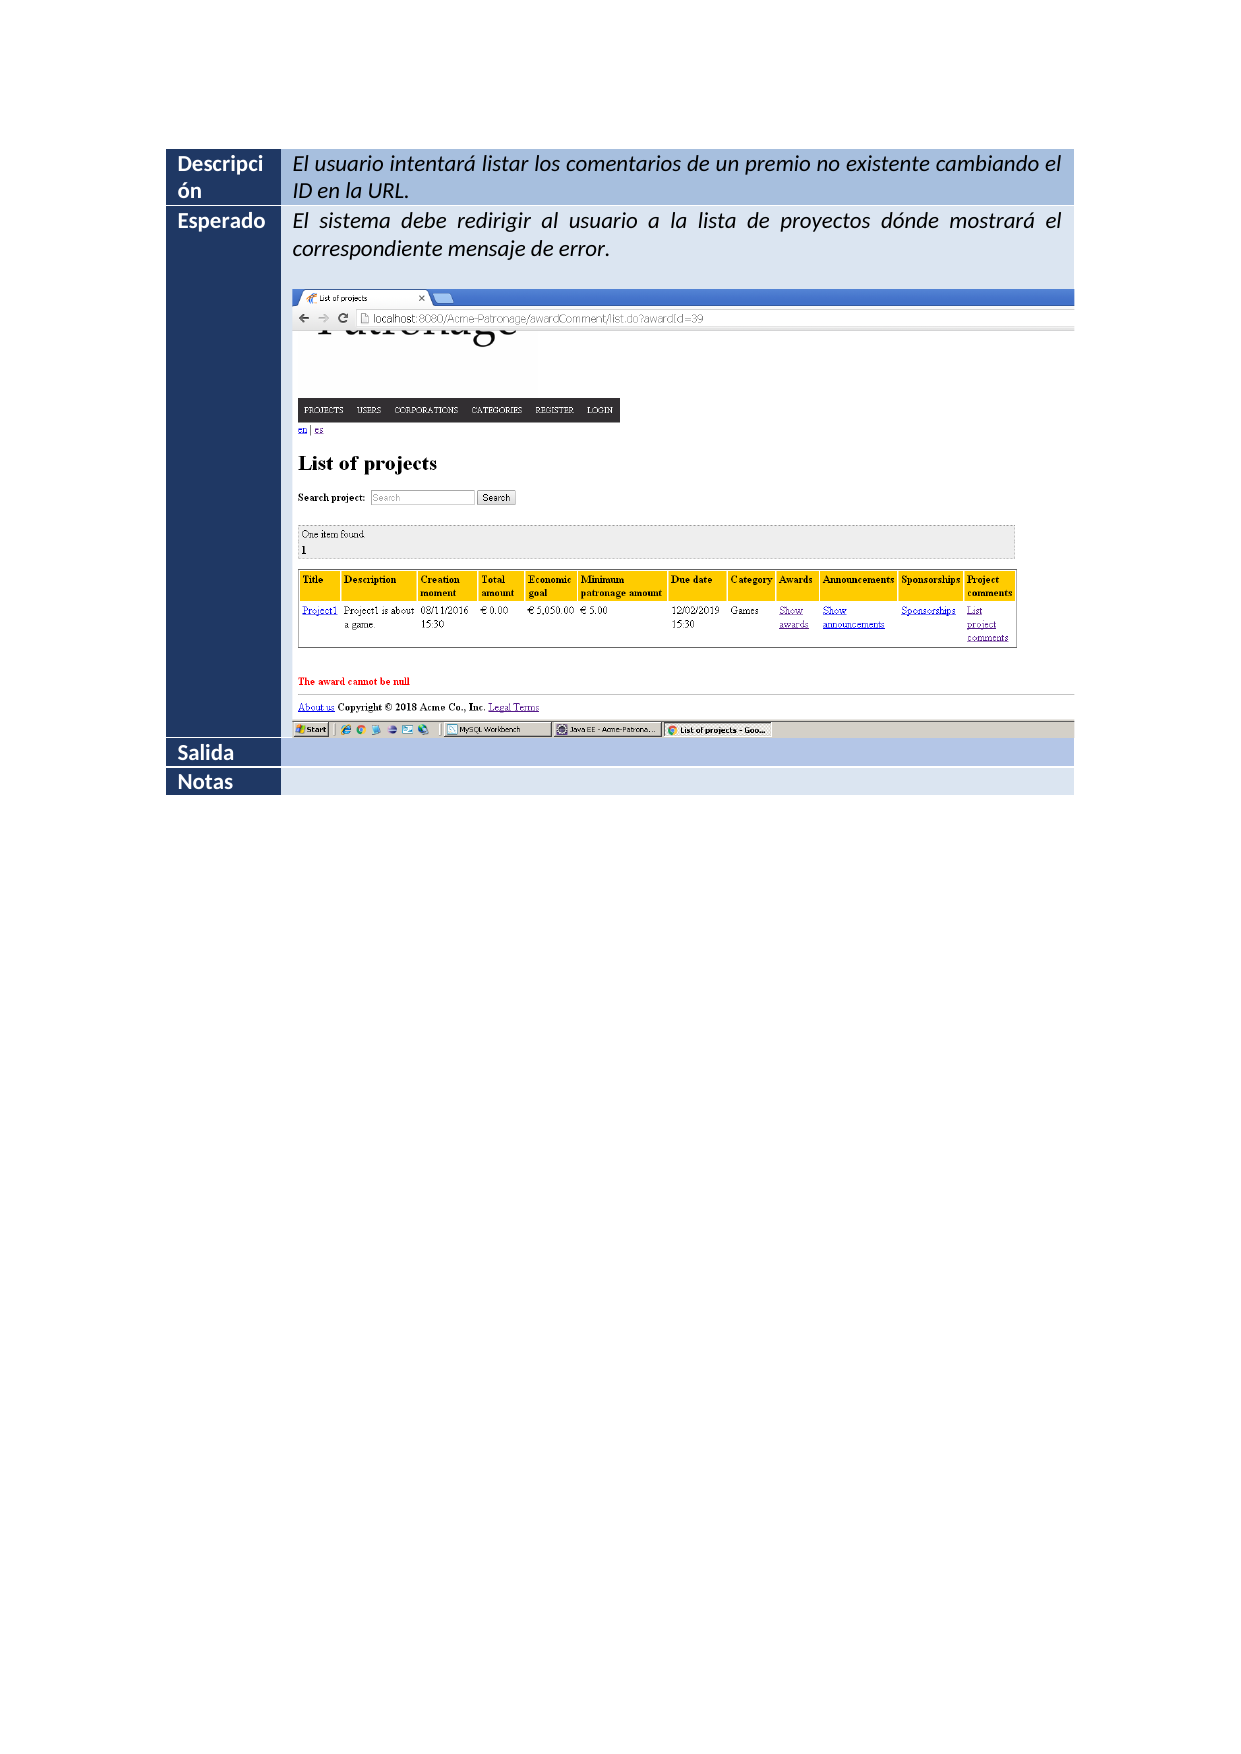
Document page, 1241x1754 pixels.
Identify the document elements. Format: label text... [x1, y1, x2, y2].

table_cell [281, 768, 1074, 795]
table_cell Salida [166, 738, 281, 766]
table_cell El sistema debe redirigir al usuario a la lista de proyectos dónde mostrará el correspondiente mensaje de error. [281, 206, 1074, 737]
table_cell Esperado [166, 206, 281, 737]
table_cell [281, 738, 1074, 766]
table_cell El usuario intentará listar los comentarios de un premio no existente cambiando el ID en la URL. [281, 149, 1074, 205]
table_cell Descripción [166, 149, 281, 205]
picture [292, 289, 1075, 738]
table_cell Notas [166, 768, 281, 795]
